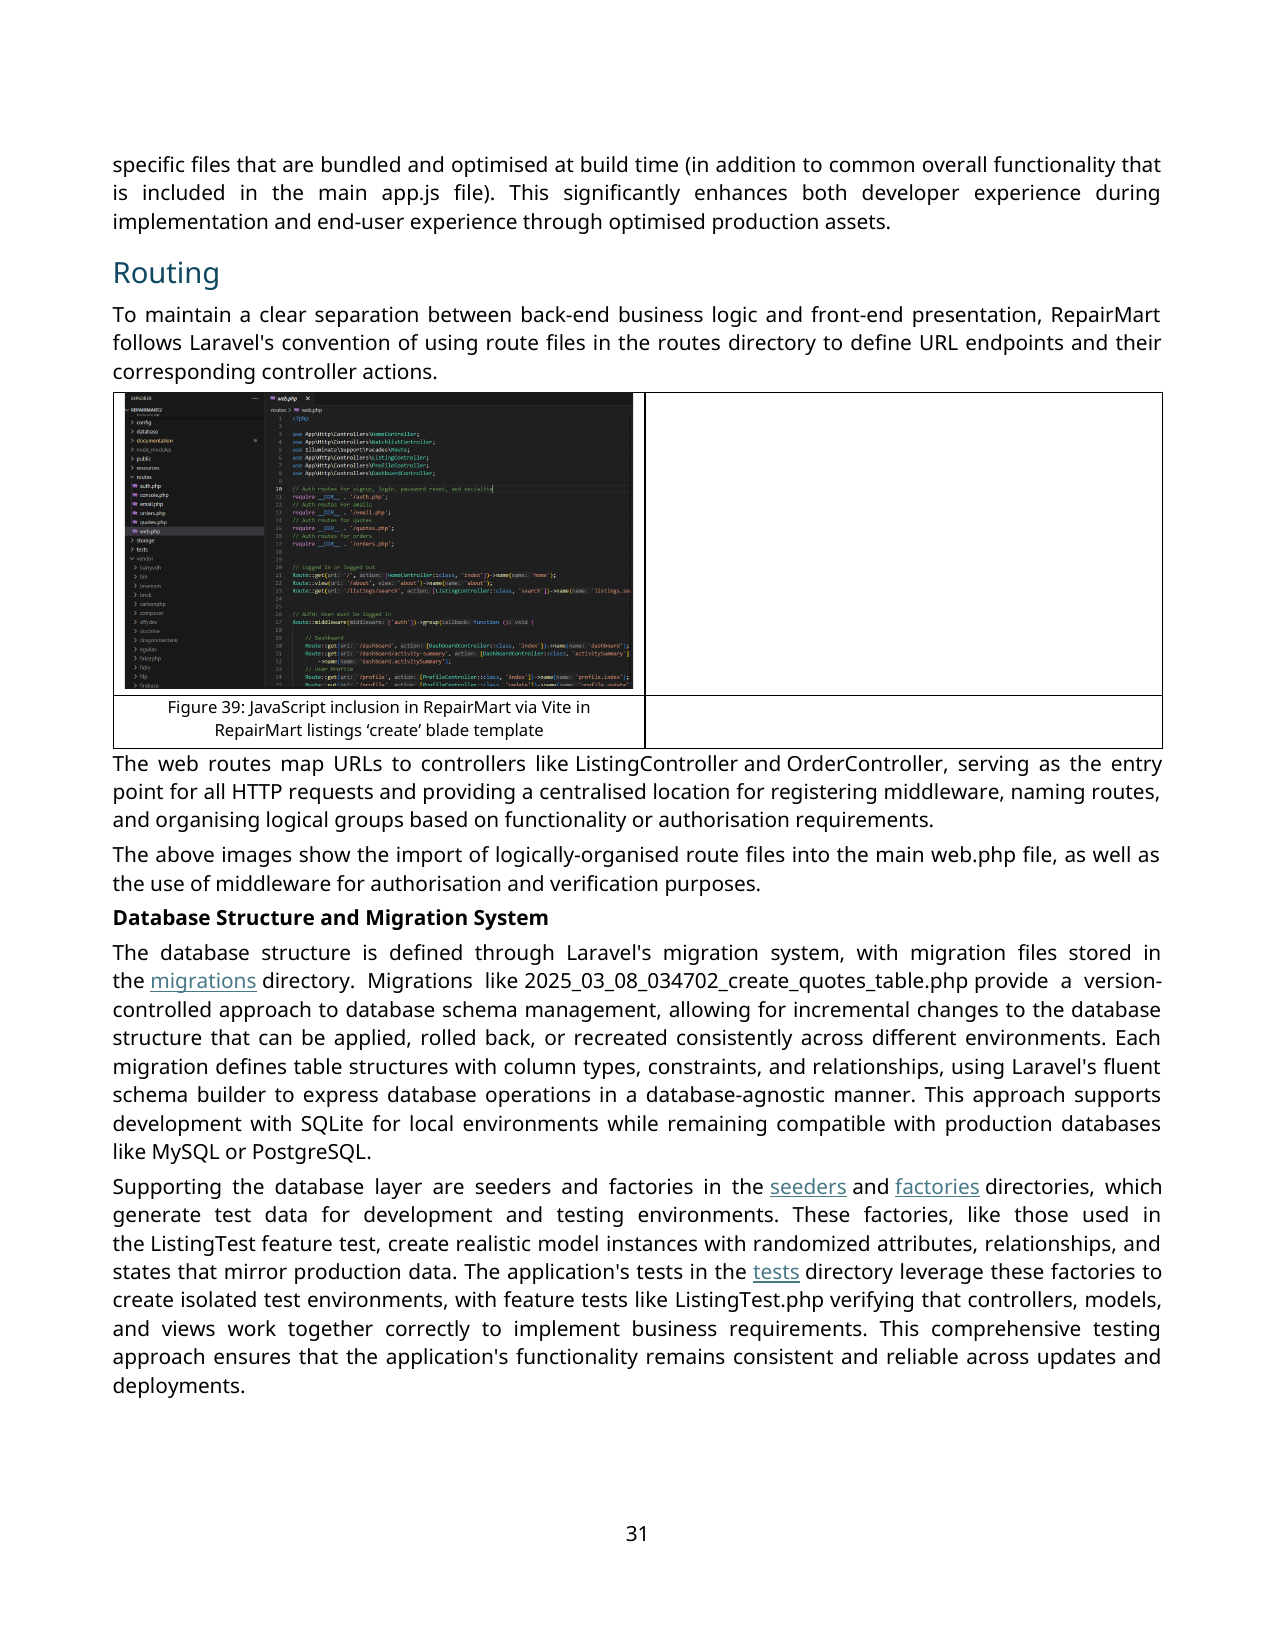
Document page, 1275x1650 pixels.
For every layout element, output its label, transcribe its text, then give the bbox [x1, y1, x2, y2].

text The database structure is defined through Laravel's migration system, with migration files stored in the migrations directory. Migrations like 2025_03_08_034702_create_quotes_table.php provide a version-controlled approach to database schema management, allowing for incremental changes to the database structure that can be applied, rolled back, or recreated consistently across different environments. Each migration defines table structures with column types, constraints, and relationships, using Laravel's fluent schema builder to express database operations in a database-agnostic manner. This approach supports development with SQLite for local environments while remaining compatible with production databases like MySQL or PostgreSQL. [112, 938, 1162, 1166]
picture [124, 392, 634, 689]
table_header [646, 393, 1162, 695]
subtitle Routing [112, 252, 1162, 292]
text To maintain a clear separation between back-end business logic and front-end presentation, RepairMart follows Laravel's convention of using route files in the routes directory to define URL endpoints and their corresponding controller actions. [112, 300, 1162, 385]
table_cell [646, 696, 1162, 748]
text The above images show the import of logically-organised route files into the main web.php file, as well as the use of middleware for authorisation and verification purposes. [112, 840, 1162, 897]
text Supporting the database layer are seeders and factories in the seeders and factories directories, which generate test data for development and testing environments. These factories, like those used in the ListingTest feature test, create realistic model instances with randomized attributes, relationships, and states that mirror production data. The application's tests in the tests directory leverage these factories to create isolated test environments, with feature tests like ListingTest.php verifying that controllers, models, and views work together correctly to implement business requirements. This comprehensive testing approach ensures that the application's functionality remains consistent and reliable across updates and deployments. [112, 1172, 1162, 1399]
text The web routes map URLs to controllers like ListingController and OrderController, serving as the entry point for all HTTP requests and providing a centralised location for registering middleware, naming routes, and organising logical groups based on functionality or authorisation requirements. [112, 749, 1162, 834]
table_header [114, 393, 644, 695]
text Database Structure and Migration System [112, 903, 1162, 932]
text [112, 150, 1162, 235]
